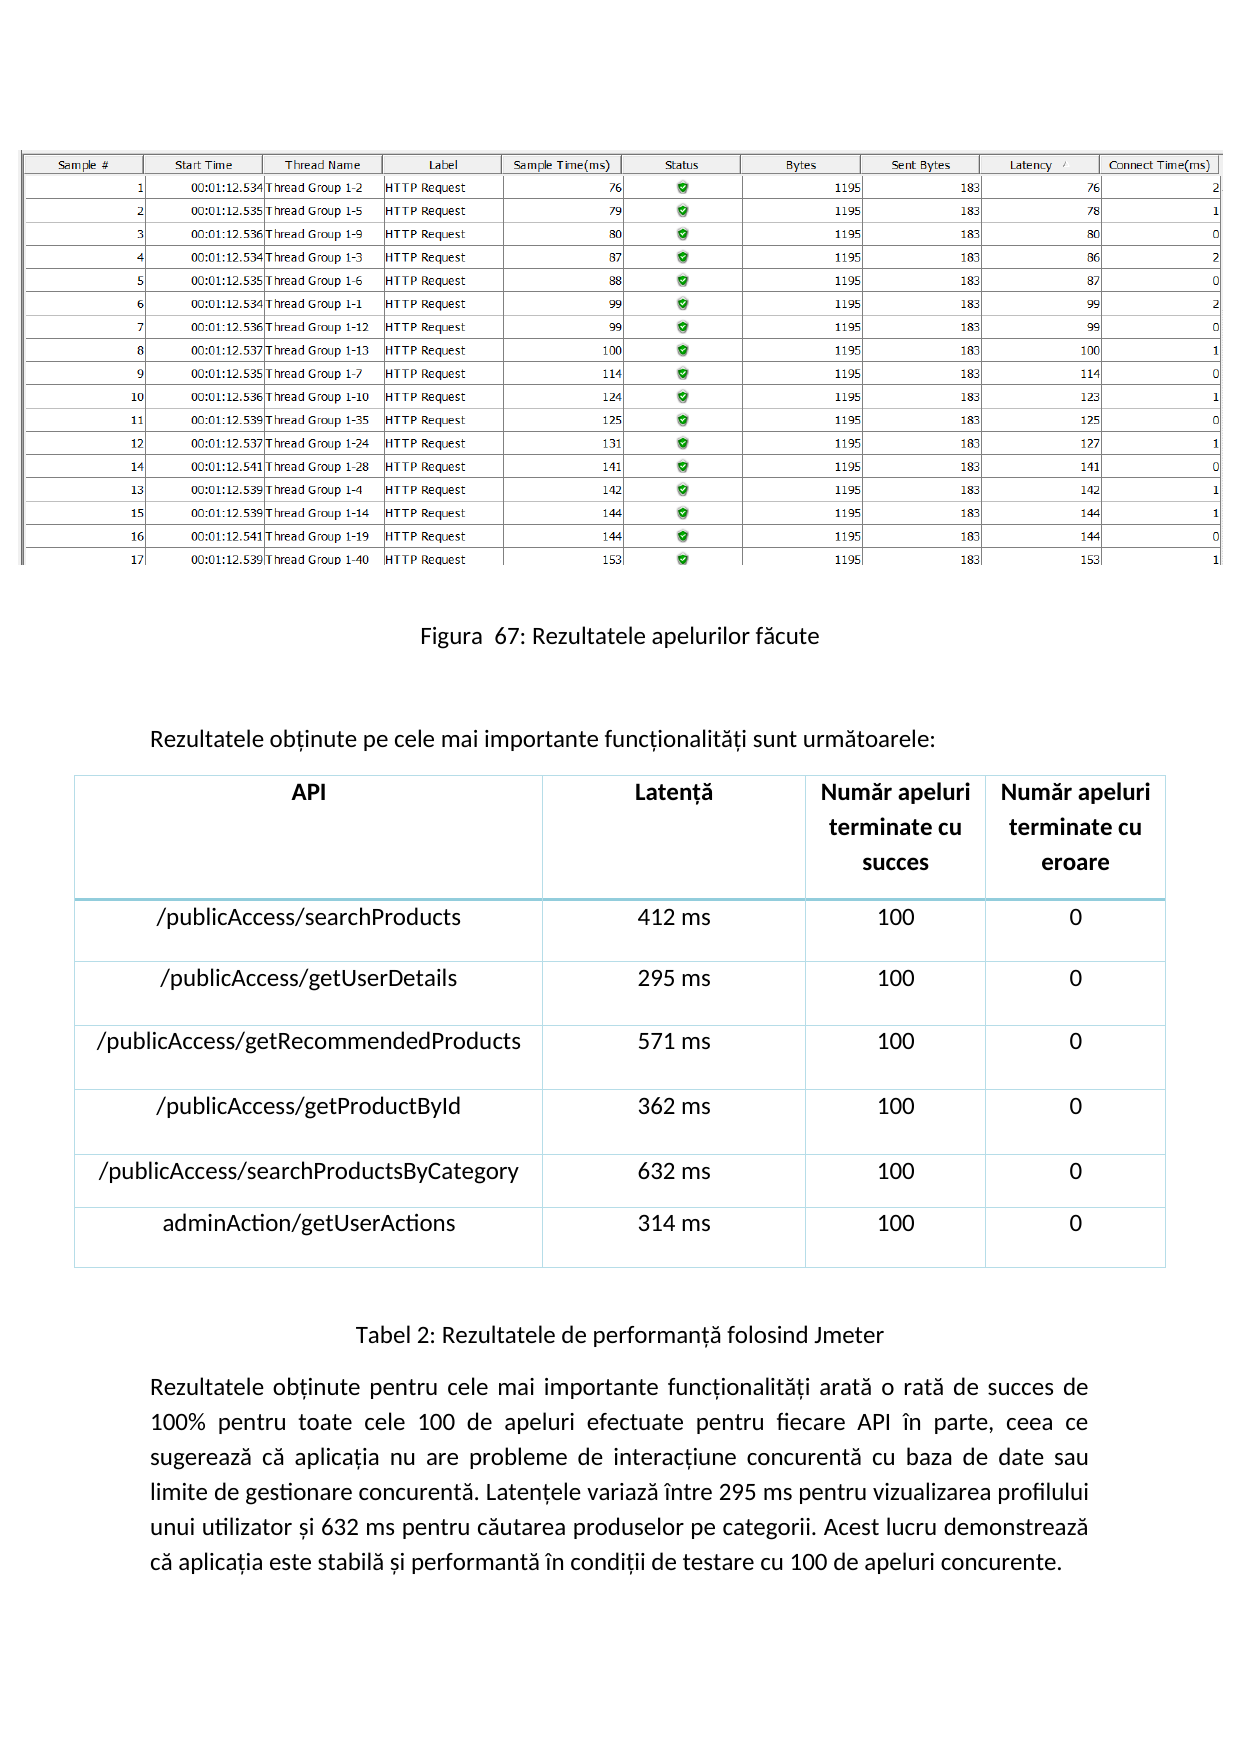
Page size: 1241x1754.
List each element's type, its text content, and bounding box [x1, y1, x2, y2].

table_cell 0 [986, 1155, 1165, 1207]
table_cell /publicAccess/getProductById [75, 1090, 542, 1154]
table_cell /publicAccess/searchProductsByCategory [75, 1155, 542, 1207]
table_cell 100 [806, 1208, 985, 1267]
table_cell adminAction/getUserActions [75, 1208, 542, 1267]
picture [17, 150, 1223, 565]
table_cell 100 [806, 901, 985, 961]
table_header Latență [543, 776, 805, 898]
table_cell 100 [806, 1090, 985, 1154]
table_cell 100 [806, 1155, 985, 1207]
table_cell 100 [806, 962, 985, 1024]
table_cell 314 ms [543, 1208, 805, 1267]
table_cell 0 [986, 1090, 1165, 1154]
text Figura 67: Rezultatele apelurilor făcute [150, 620, 1090, 651]
table_cell 100 [806, 1026, 985, 1089]
table_cell /publicAccess/getRecommendedProducts [75, 1026, 542, 1089]
table_cell /publicAccess/searchProducts [75, 901, 542, 961]
table_cell 0 [986, 1208, 1165, 1267]
table_cell 632 ms [543, 1155, 805, 1207]
table_header Număr apeluri terminate cu succes [806, 776, 985, 898]
table_cell /publicAccess/getUserDetails [75, 962, 542, 1024]
table_header Număr apeluri terminate cu eroare [986, 776, 1165, 898]
table_cell 362 ms [543, 1090, 805, 1154]
table_cell 571 ms [543, 1026, 805, 1089]
table_cell 295 ms [543, 962, 805, 1024]
table_cell 0 [986, 1026, 1165, 1089]
table_cell 0 [986, 962, 1165, 1024]
text Rezultatele obținute pentru cele mai importante funcționalități arată o rată de succes de 100% pentru toate cele 100 de apeluri efectuate pentru fiecare API în parte, ceea ce sugerează că aplicația nu are probleme de interacțiune concurentă cu baza de date sau limite de gestionare concurentă. Latențele variază între 295 ms pentru vizualizarea profilului unui utilizator și 632 ms pentru căutarea produselor pe categorii. Acest lucru demonstrează că aplicația este stabilă și performantă în condiții de testare cu 100 de apeluri concurente. [150, 1371, 1090, 1577]
text Rezultatele obținute pe cele mai importante funcționalități sunt următoarele: [150, 724, 1090, 754]
text Tabel 2: Rezultatele de performanță folosind Jmeter [150, 1320, 1090, 1350]
table_header API [75, 776, 542, 898]
table_cell 412 ms [543, 901, 805, 961]
table_cell 0 [986, 901, 1165, 961]
